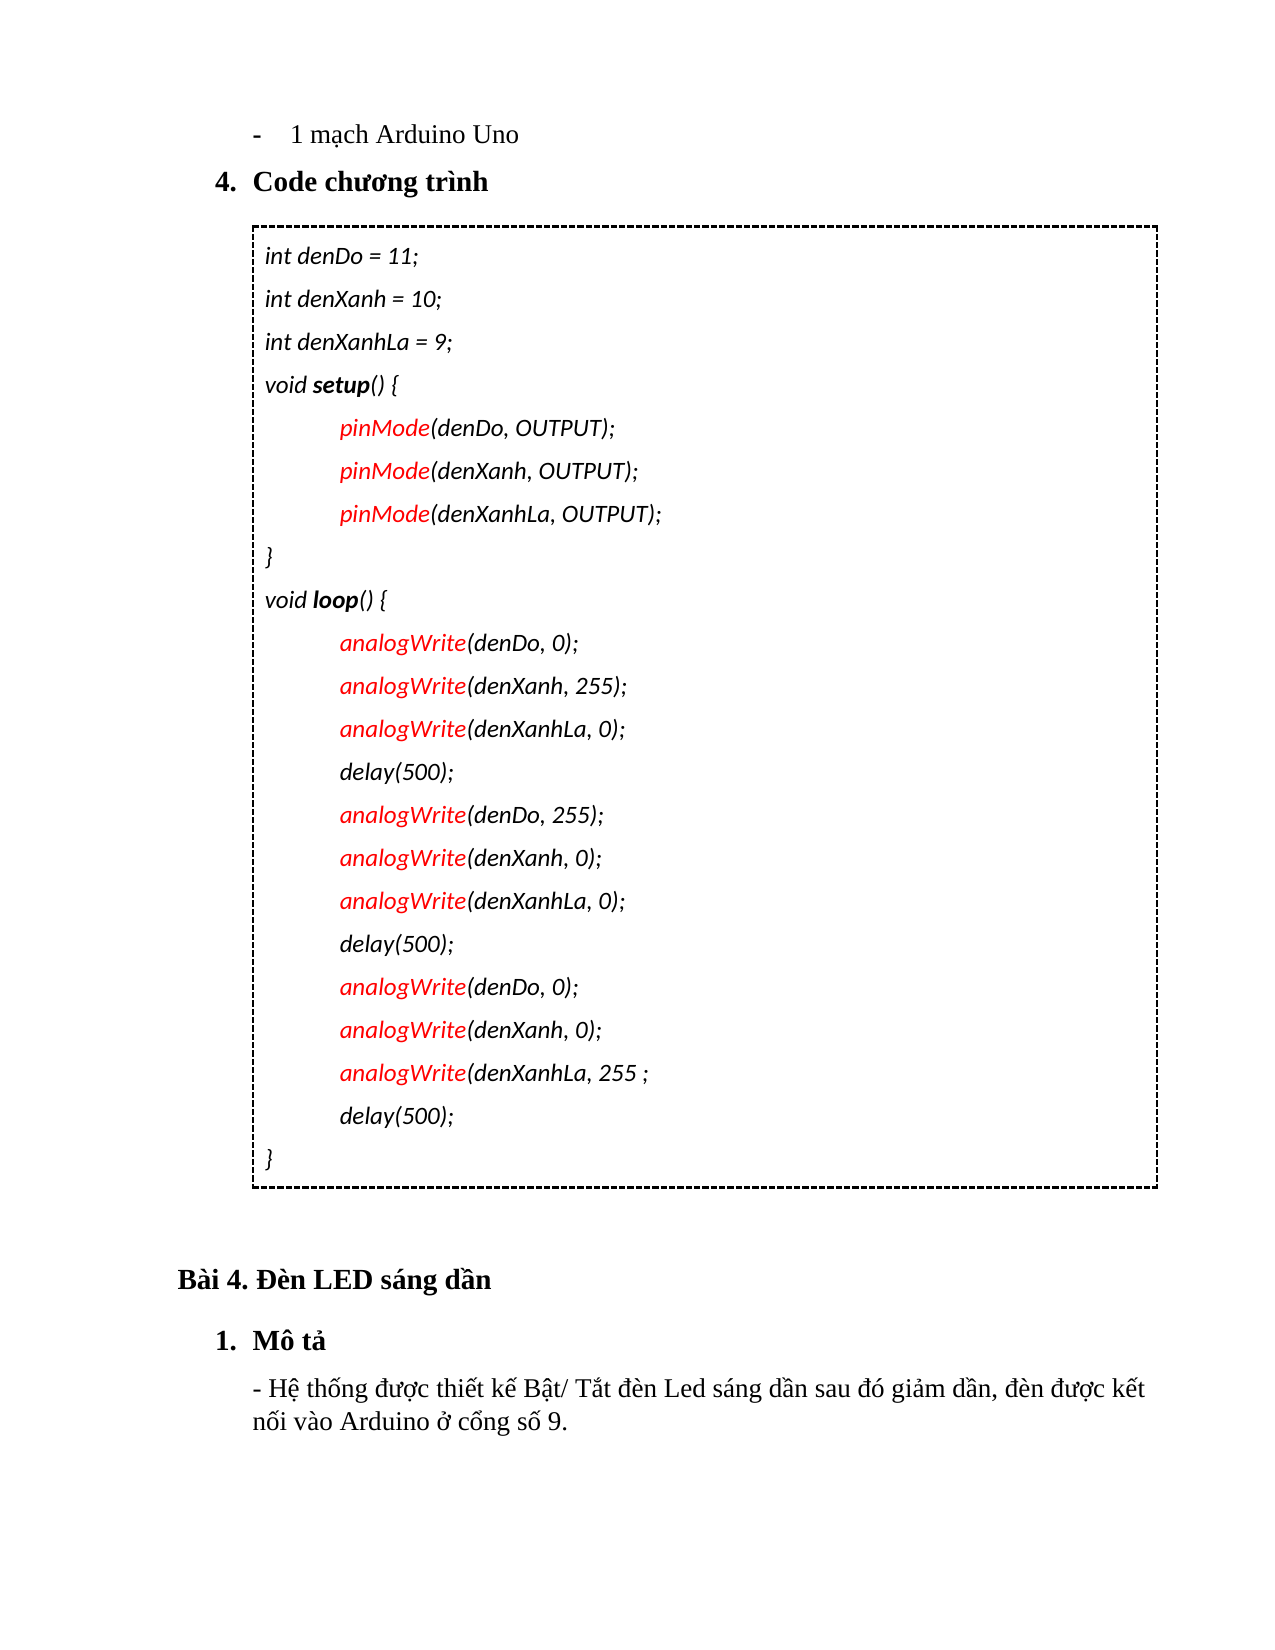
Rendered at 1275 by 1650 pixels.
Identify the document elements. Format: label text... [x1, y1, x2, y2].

table_header int denDo = 11; int denXanh = 10; int denXanhLa = 9; void setup() { pinMode(denDo, OUTPUT); pinMode(denXanh, OUTPUT); pinMode(denXanhLa, OUTPUT); } void loop() { analogWrite(denDo, 0); analogWrite(denXanh, 255); analogWrite(denXanhLa, 0); delay(500); analogWrite(denDo, 255); analogWrite(denXanh, 0); analogWrite(denXanhLa, 0); delay(500); analogWrite(denDo, 0); analogWrite(denXanh, 0); analogWrite(denXanhLa, 255 ; delay(500); } [253, 225, 1157, 1186]
subtitle Mô tả [215, 1323, 1157, 1357]
text - Hệ thống được thiết kế Bật/ Tắt đèn Led sáng dần sau đó giảm dần, đèn được kết nối vào Arduino ở cổng số 9. [252, 1372, 1157, 1437]
text 1 mạch Arduino Uno [252, 118, 1157, 149]
subtitle Code chương trình [215, 164, 1157, 198]
subtitle Bài 4. Đèn LED sáng dần [177, 1262, 1157, 1296]
